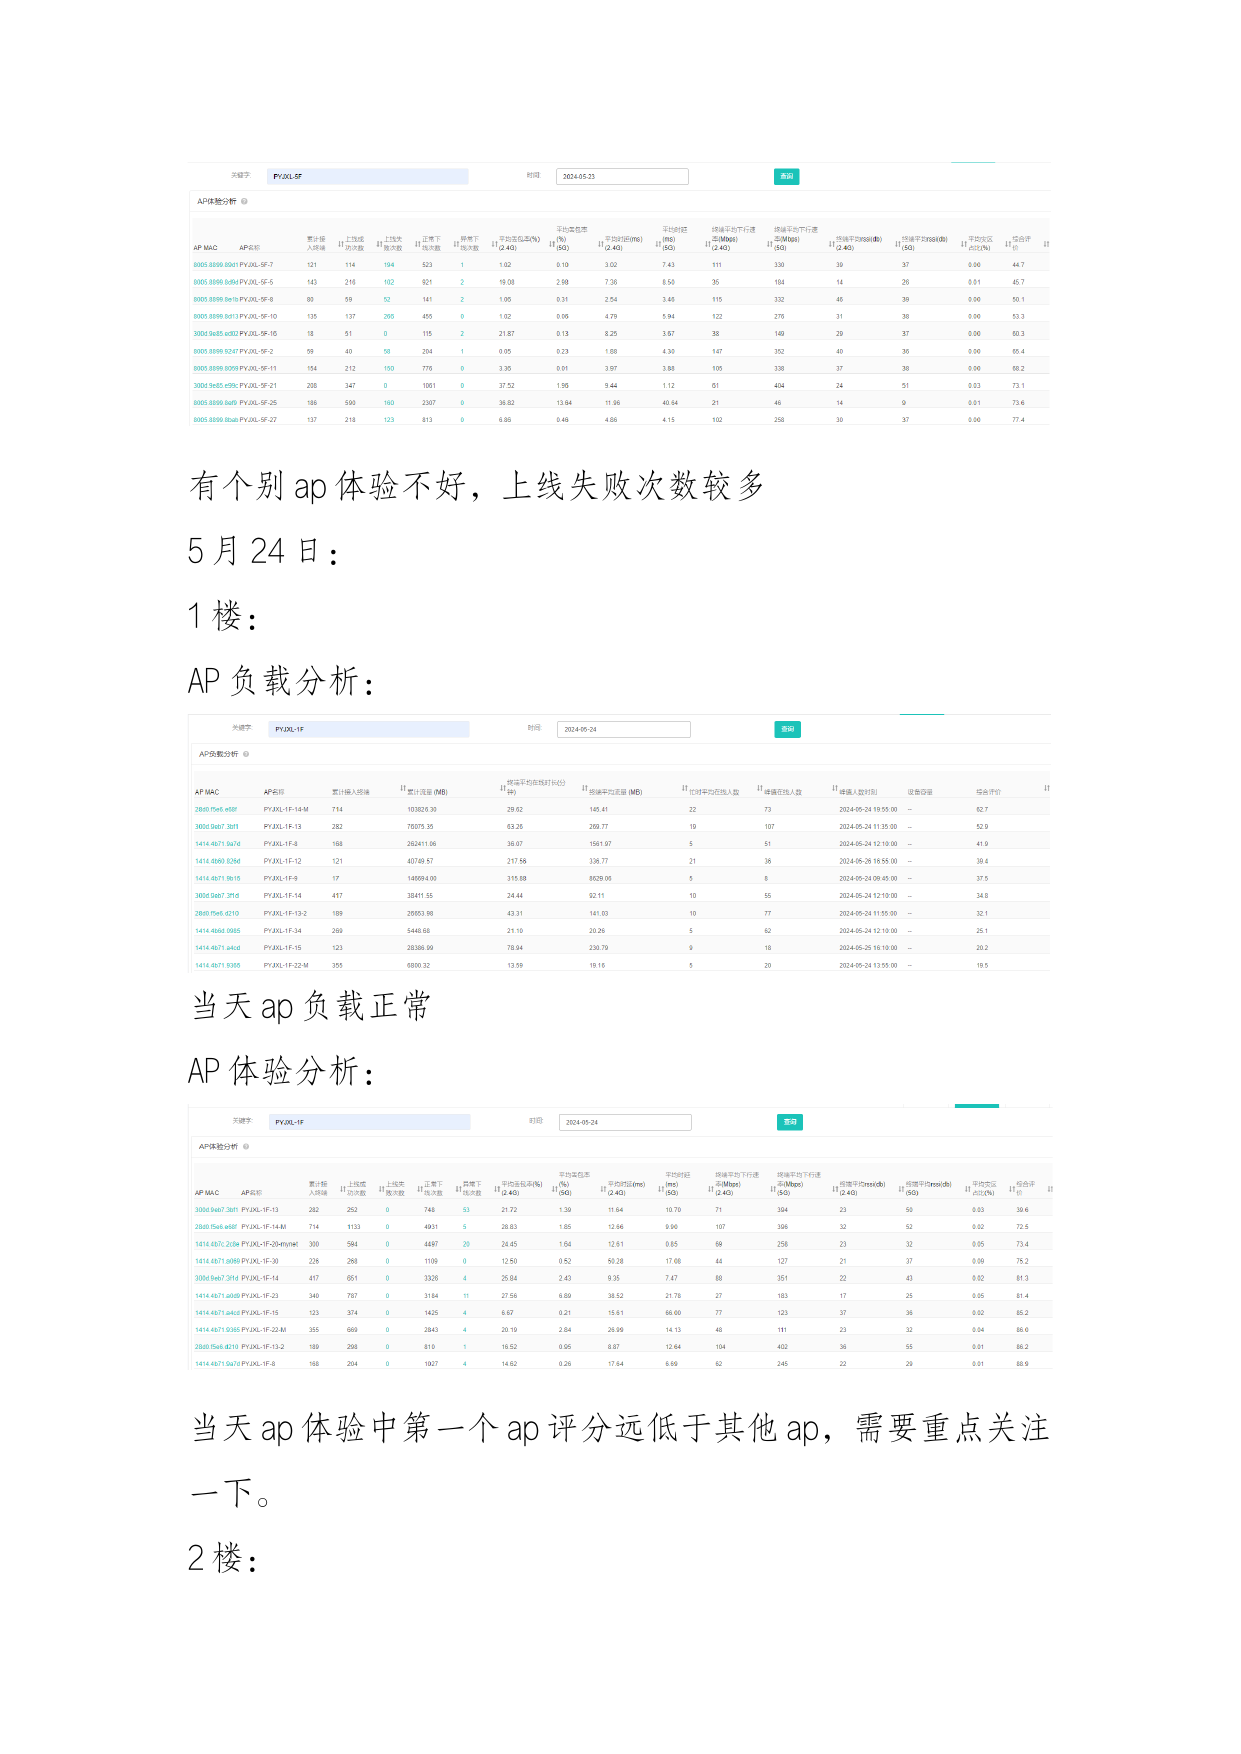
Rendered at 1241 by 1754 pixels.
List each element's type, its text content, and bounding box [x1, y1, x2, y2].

text 5月24日： [187, 519, 1053, 584]
picture [187, 1104, 1053, 1370]
text 有个别ap体验不好，上线失败次数较多 [187, 454, 1053, 519]
text AP负载分析： [187, 649, 1053, 714]
text 当天ap体验中第一个ap评分远低于其他ap，需要重点关注一下。 [187, 1397, 1053, 1527]
picture [187, 162, 1051, 426]
text AP体验分析： [187, 1039, 1053, 1104]
picture [187, 714, 1051, 973]
text 1楼： [187, 584, 1053, 649]
text 2楼： [187, 1527, 1053, 1592]
text 当天ap负载正常 [187, 974, 1053, 1039]
